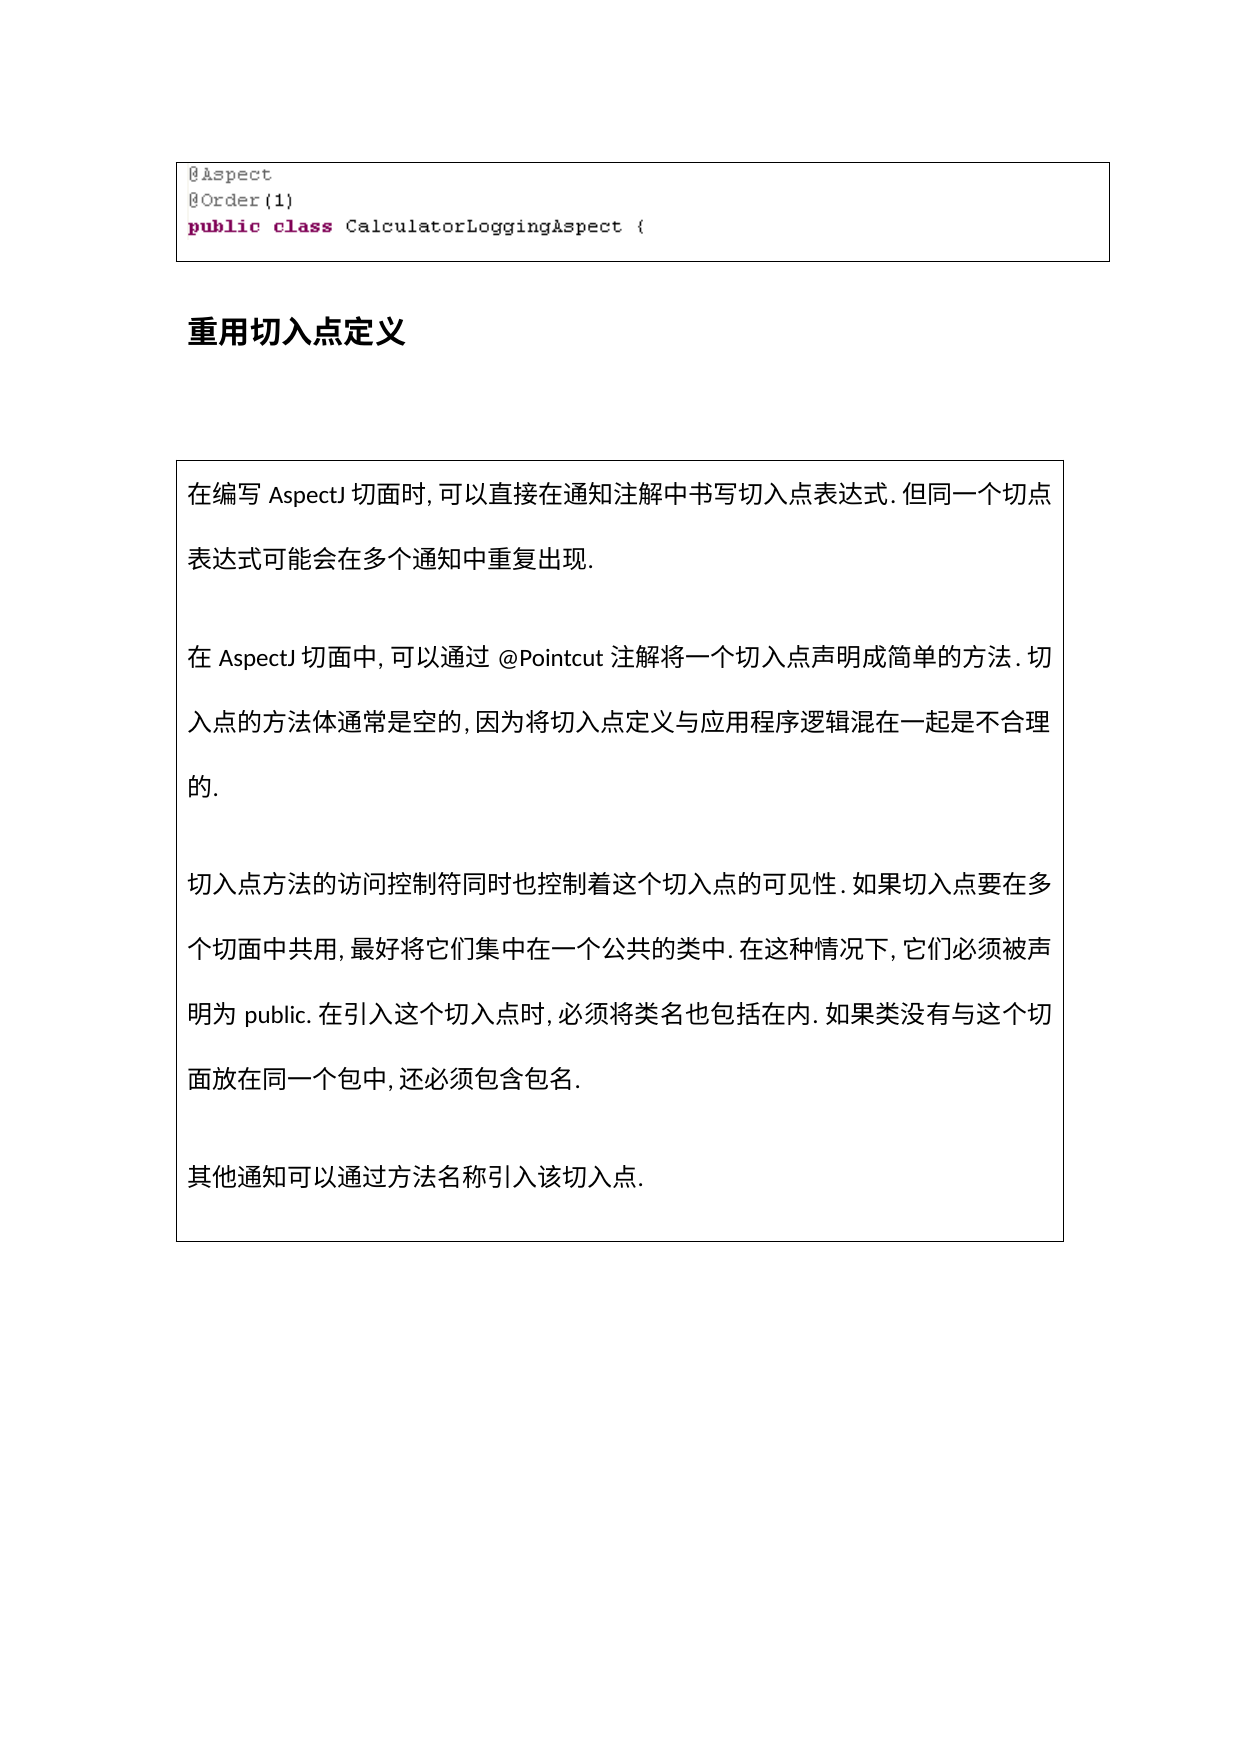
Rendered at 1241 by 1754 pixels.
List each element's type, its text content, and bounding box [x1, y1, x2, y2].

table_header 在编写 AspectJ 切面时, 可以直接在通知注解中书写切入点表达式. 但同一个切点表达式可能会在多个通知中重复出现. 在 AspectJ 切面中, 可以通过 @Pointcut 注解将一个切入点声明成简单的方法. 切入点的方法体通常是空的, 因为将切入点定义与应用程序逻辑混在一起是不合理的. 切入点方法的访问控制符同时也控制着这个切入点的可见性. 如果切入点要在多个切面中共用, 最好将它们集中在一个公共的类中. 在这种情况下, 它们必须被声明为 public. 在引入这个切入点时, 必须将类名也包括在内. 如果类没有与这个切面放在同一个包中, 还必须包含包名. 其他通知可以通过方法名称引入该切入点. [177, 461, 1063, 1241]
picture [187, 163, 652, 240]
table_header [177, 163, 1109, 261]
subtitle 重用切入点定义 [187, 297, 1053, 362]
